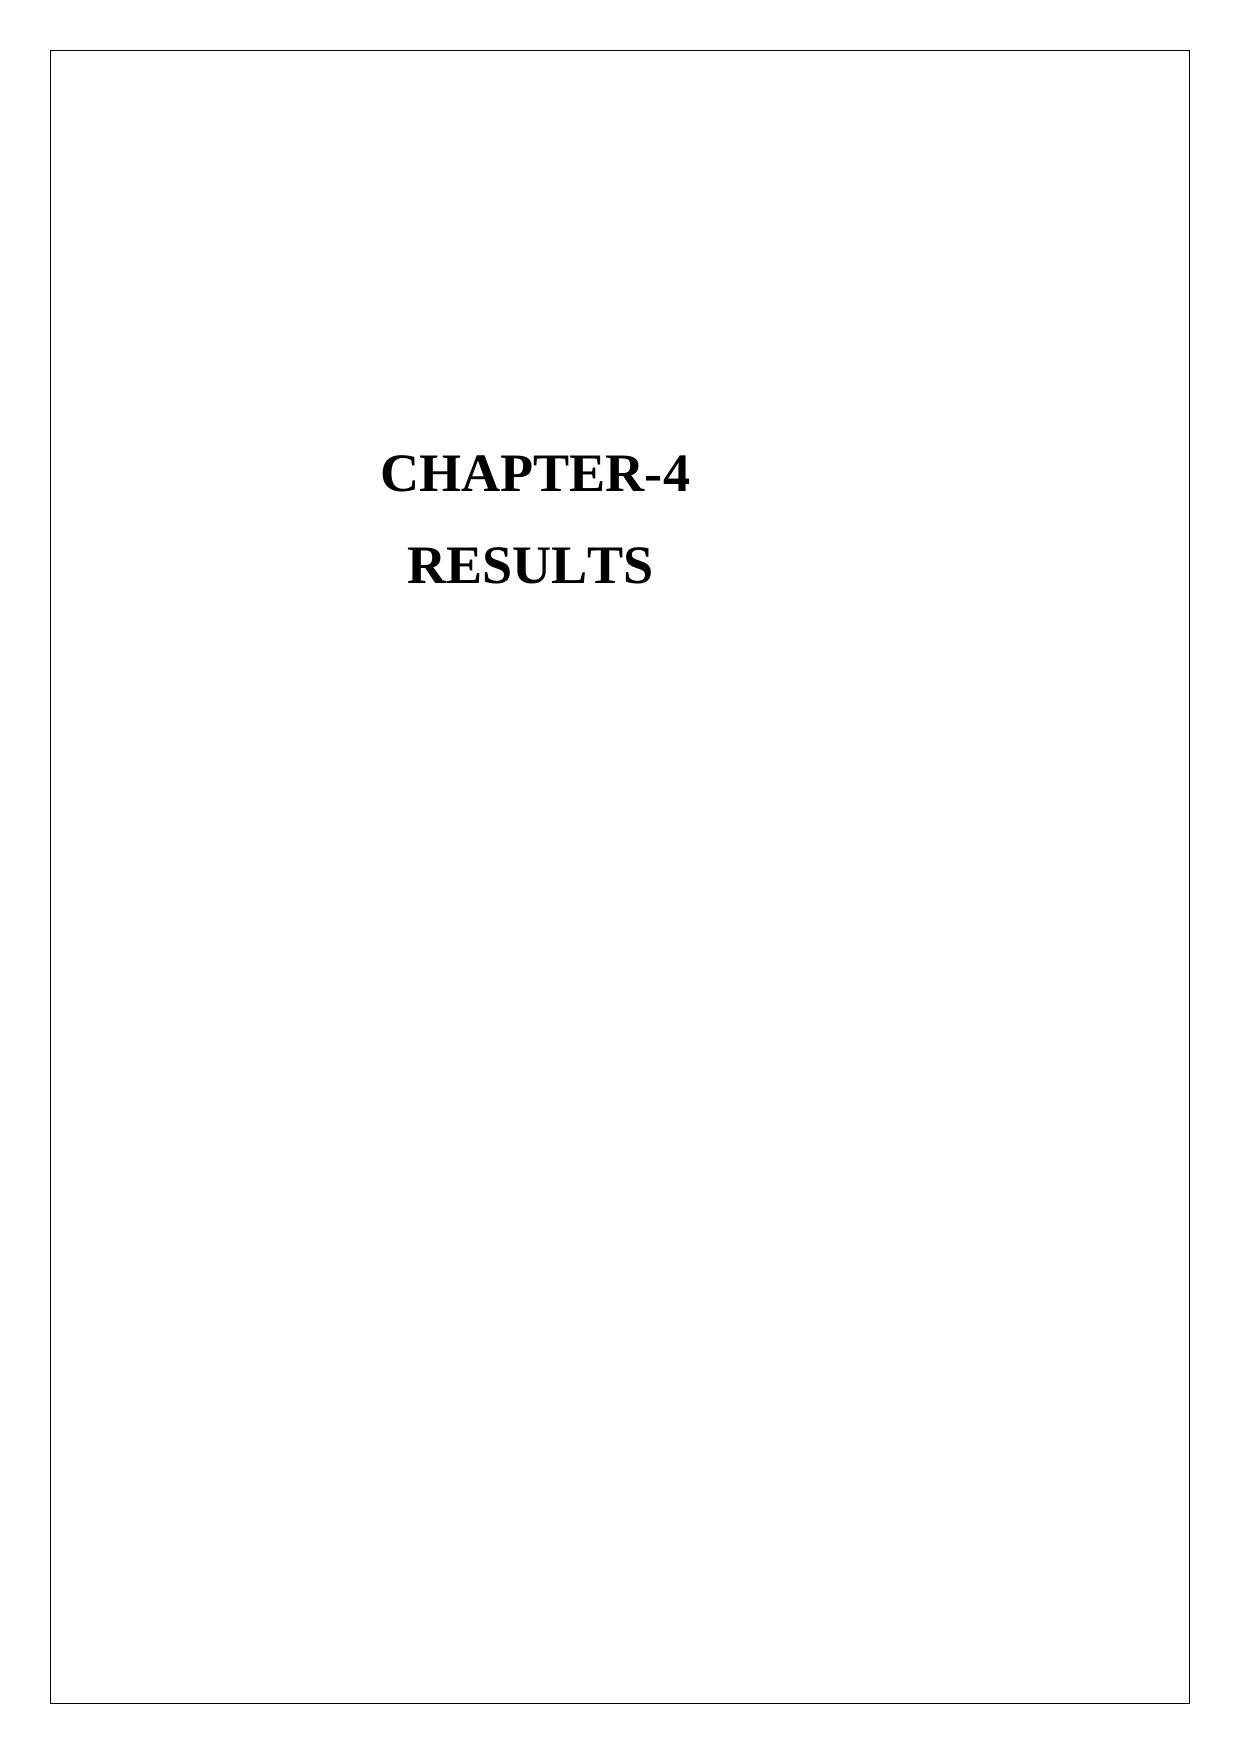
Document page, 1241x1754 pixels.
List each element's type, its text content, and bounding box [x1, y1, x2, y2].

text RESULTS [150, 533, 1090, 596]
text CHAPTER-4 [150, 441, 1090, 503]
